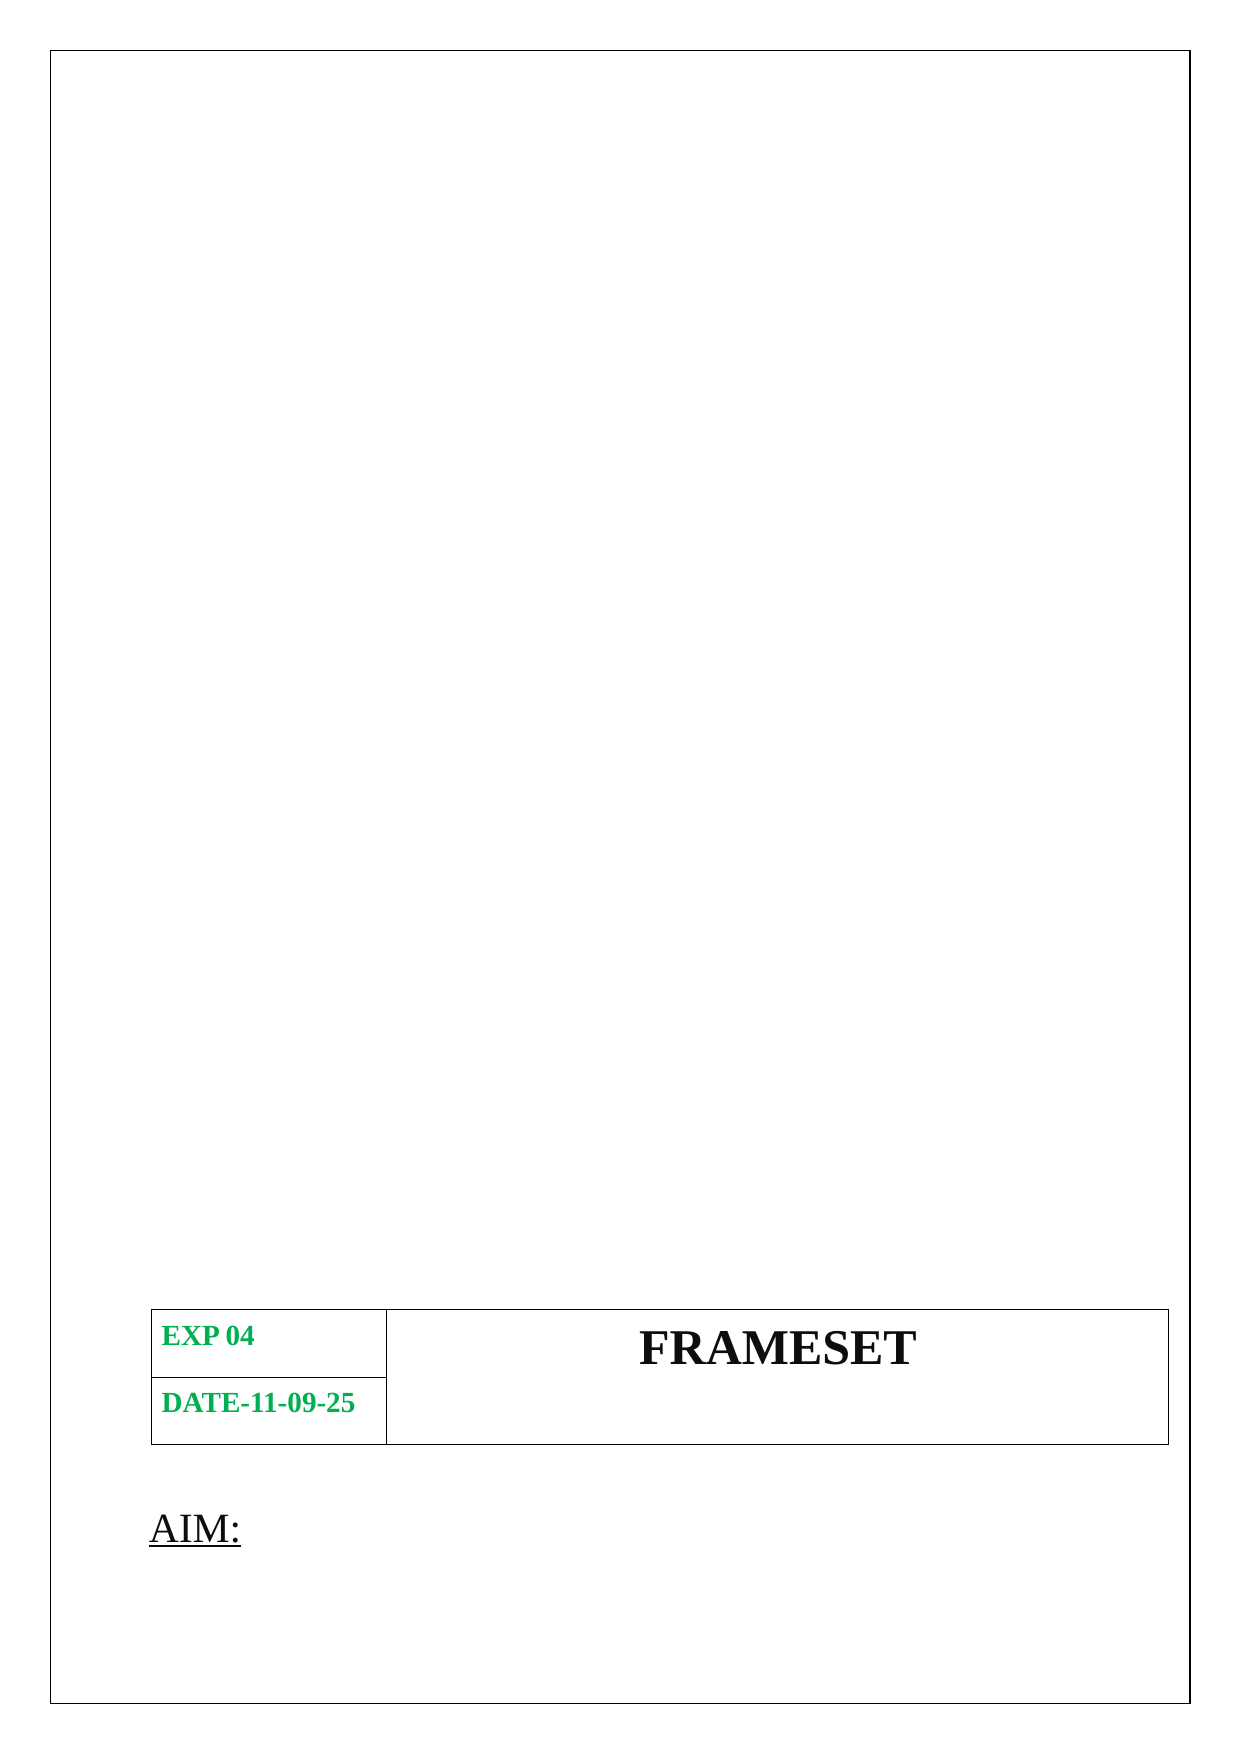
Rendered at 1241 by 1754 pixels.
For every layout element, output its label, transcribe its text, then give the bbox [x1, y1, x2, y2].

table_header FRAMESET [387, 1310, 1168, 1444]
table_header EXP 04 [152, 1310, 386, 1377]
text AIM: [148, 1503, 1181, 1551]
table_cell DATE-11-09-25 [152, 1378, 386, 1444]
